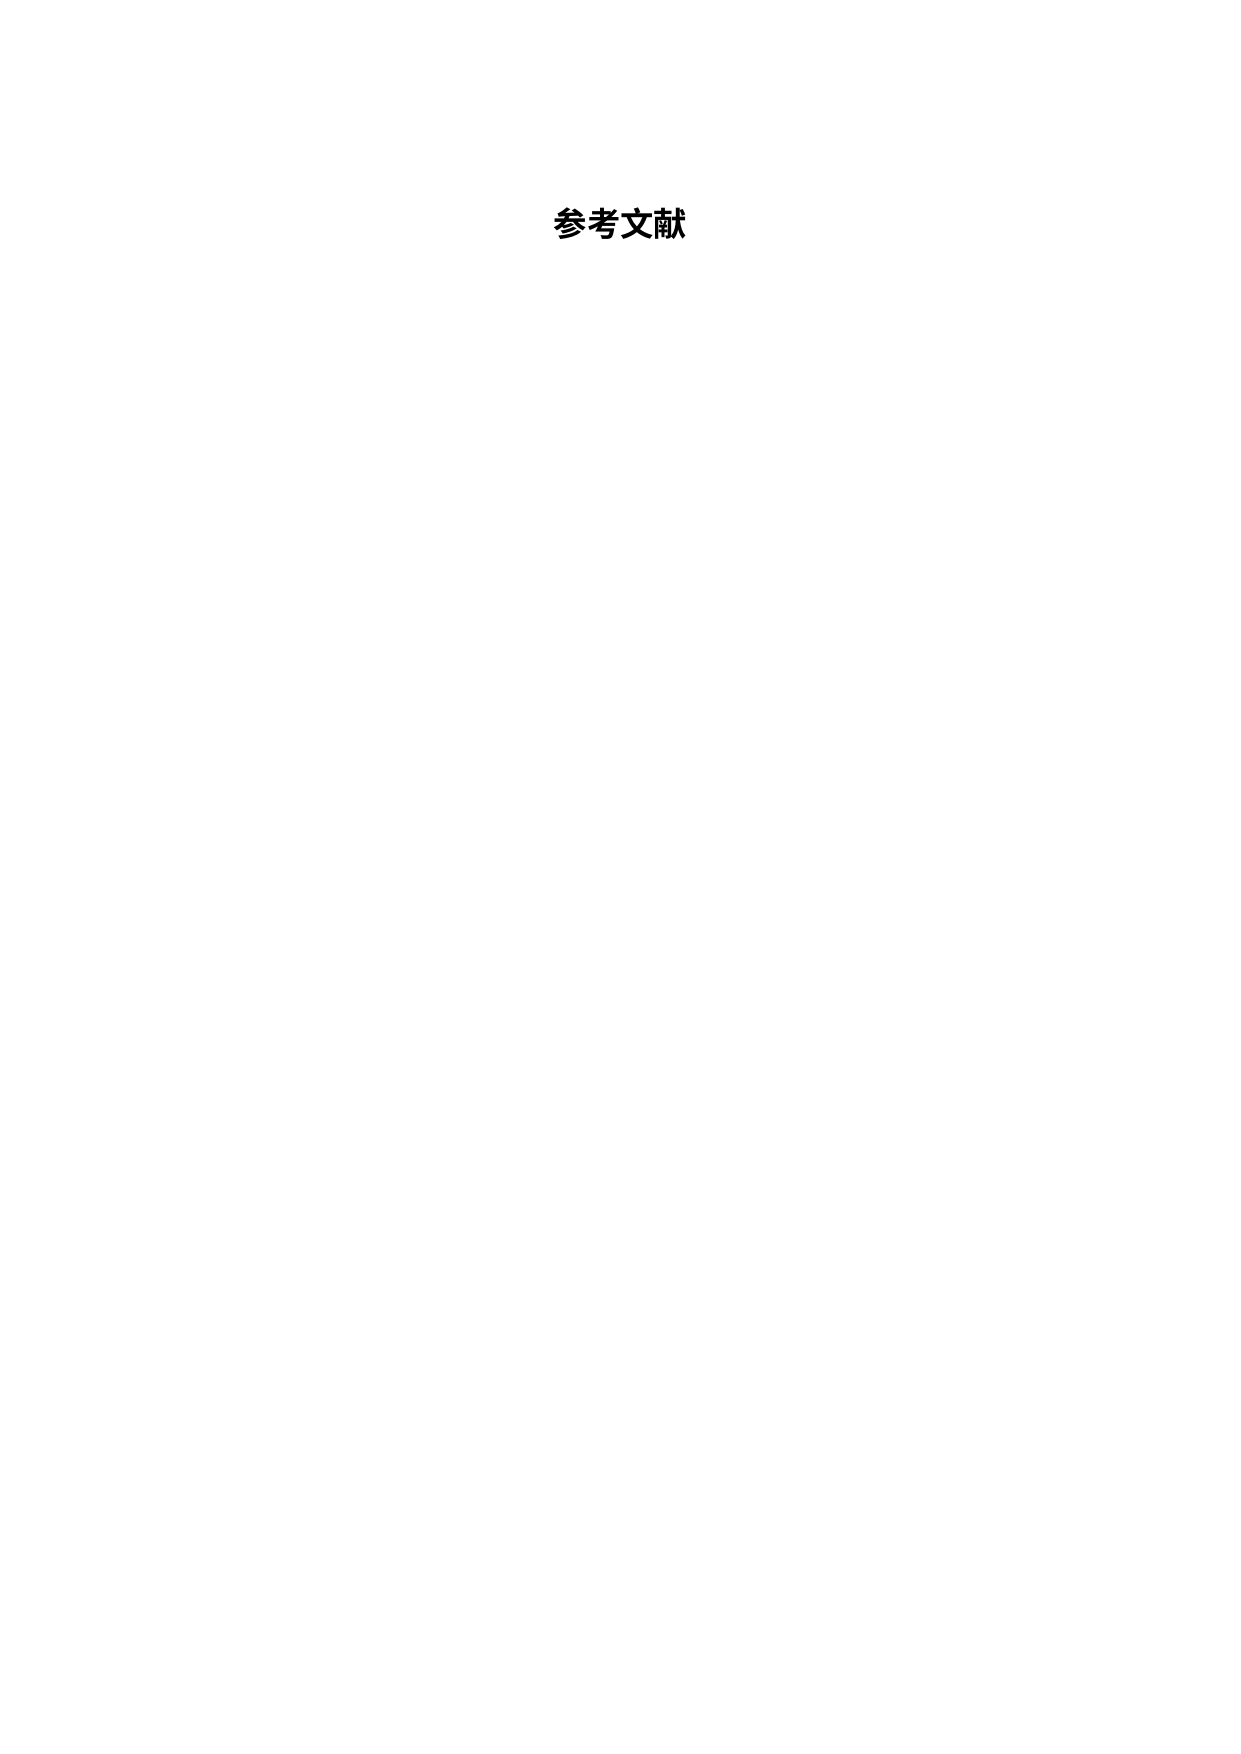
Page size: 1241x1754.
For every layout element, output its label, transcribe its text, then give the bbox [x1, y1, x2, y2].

subtitle 参考文献 [187, 189, 1053, 254]
